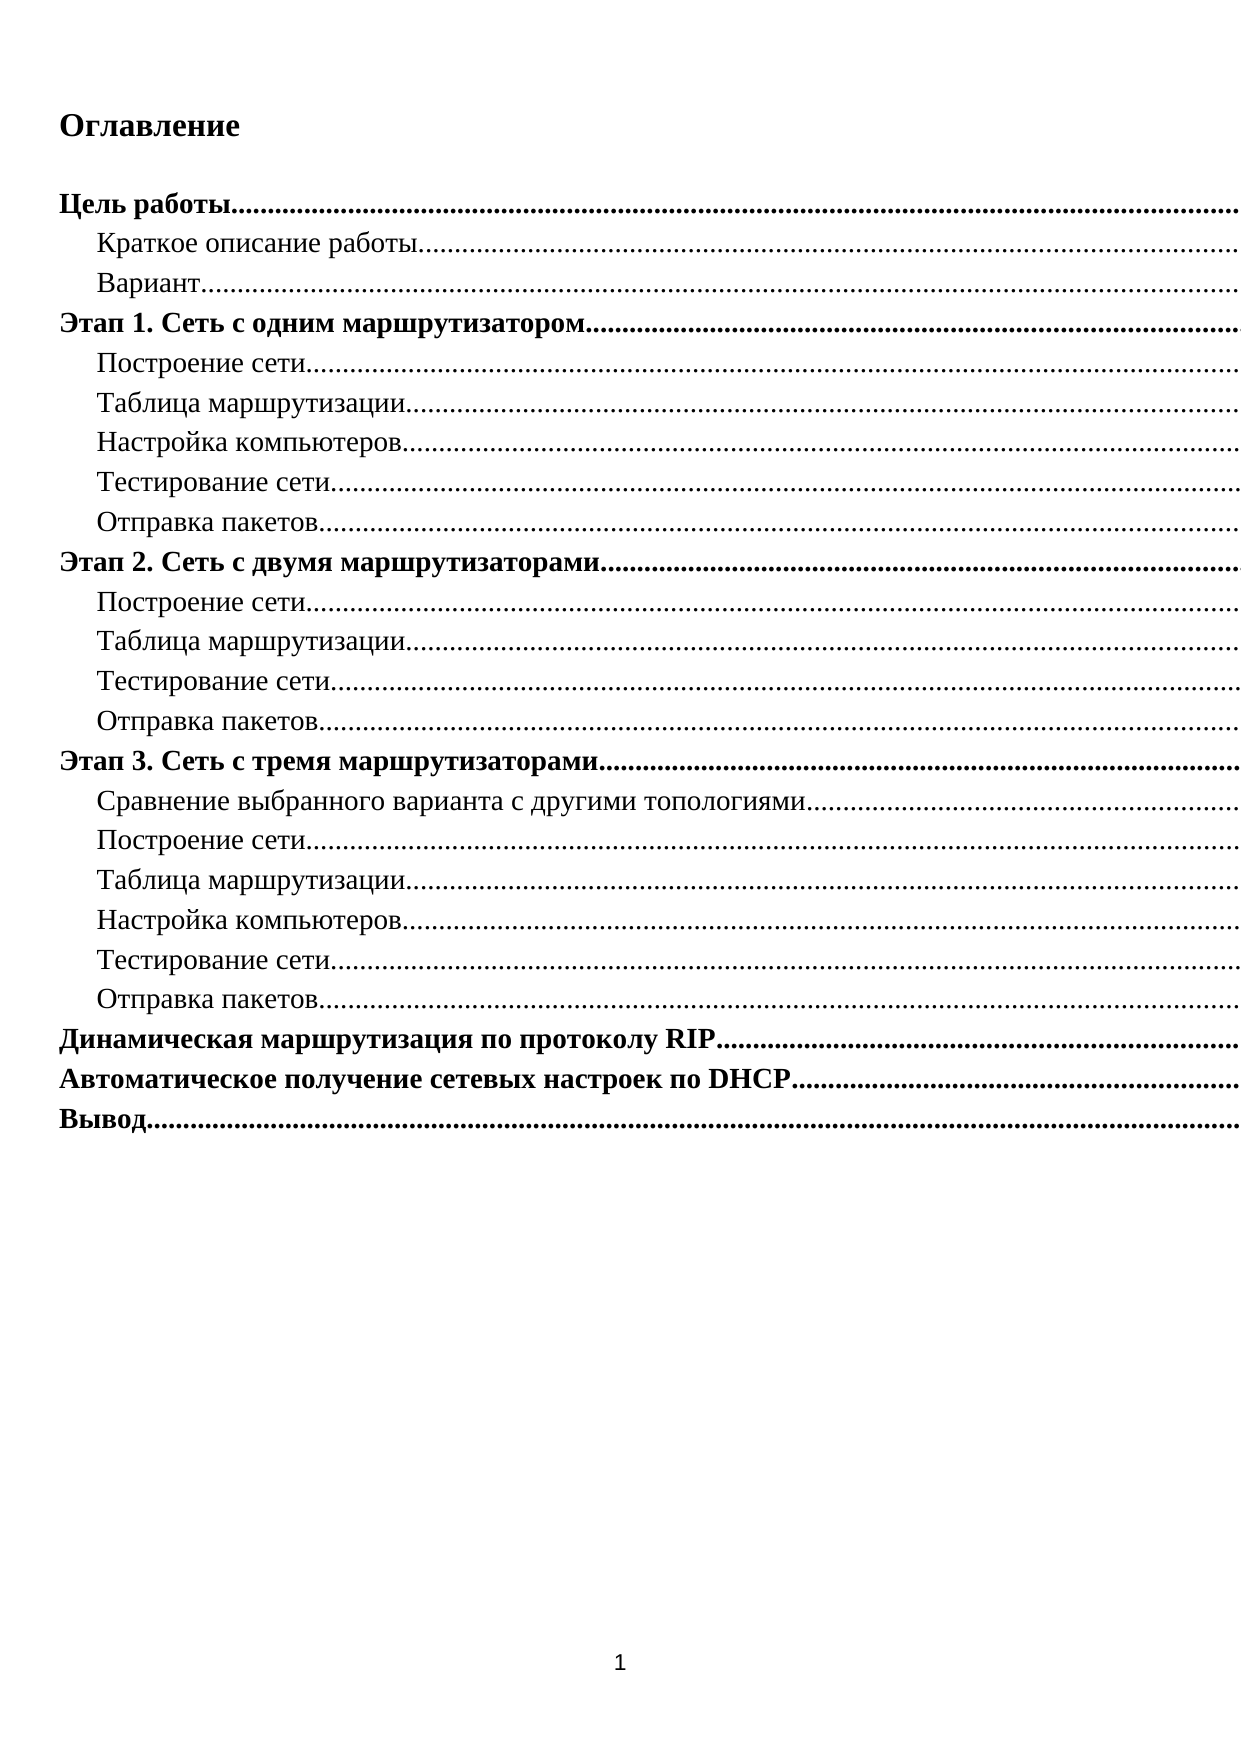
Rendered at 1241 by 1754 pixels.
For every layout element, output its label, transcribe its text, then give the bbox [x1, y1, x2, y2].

subtitle Оглавление [59, 105, 1181, 143]
